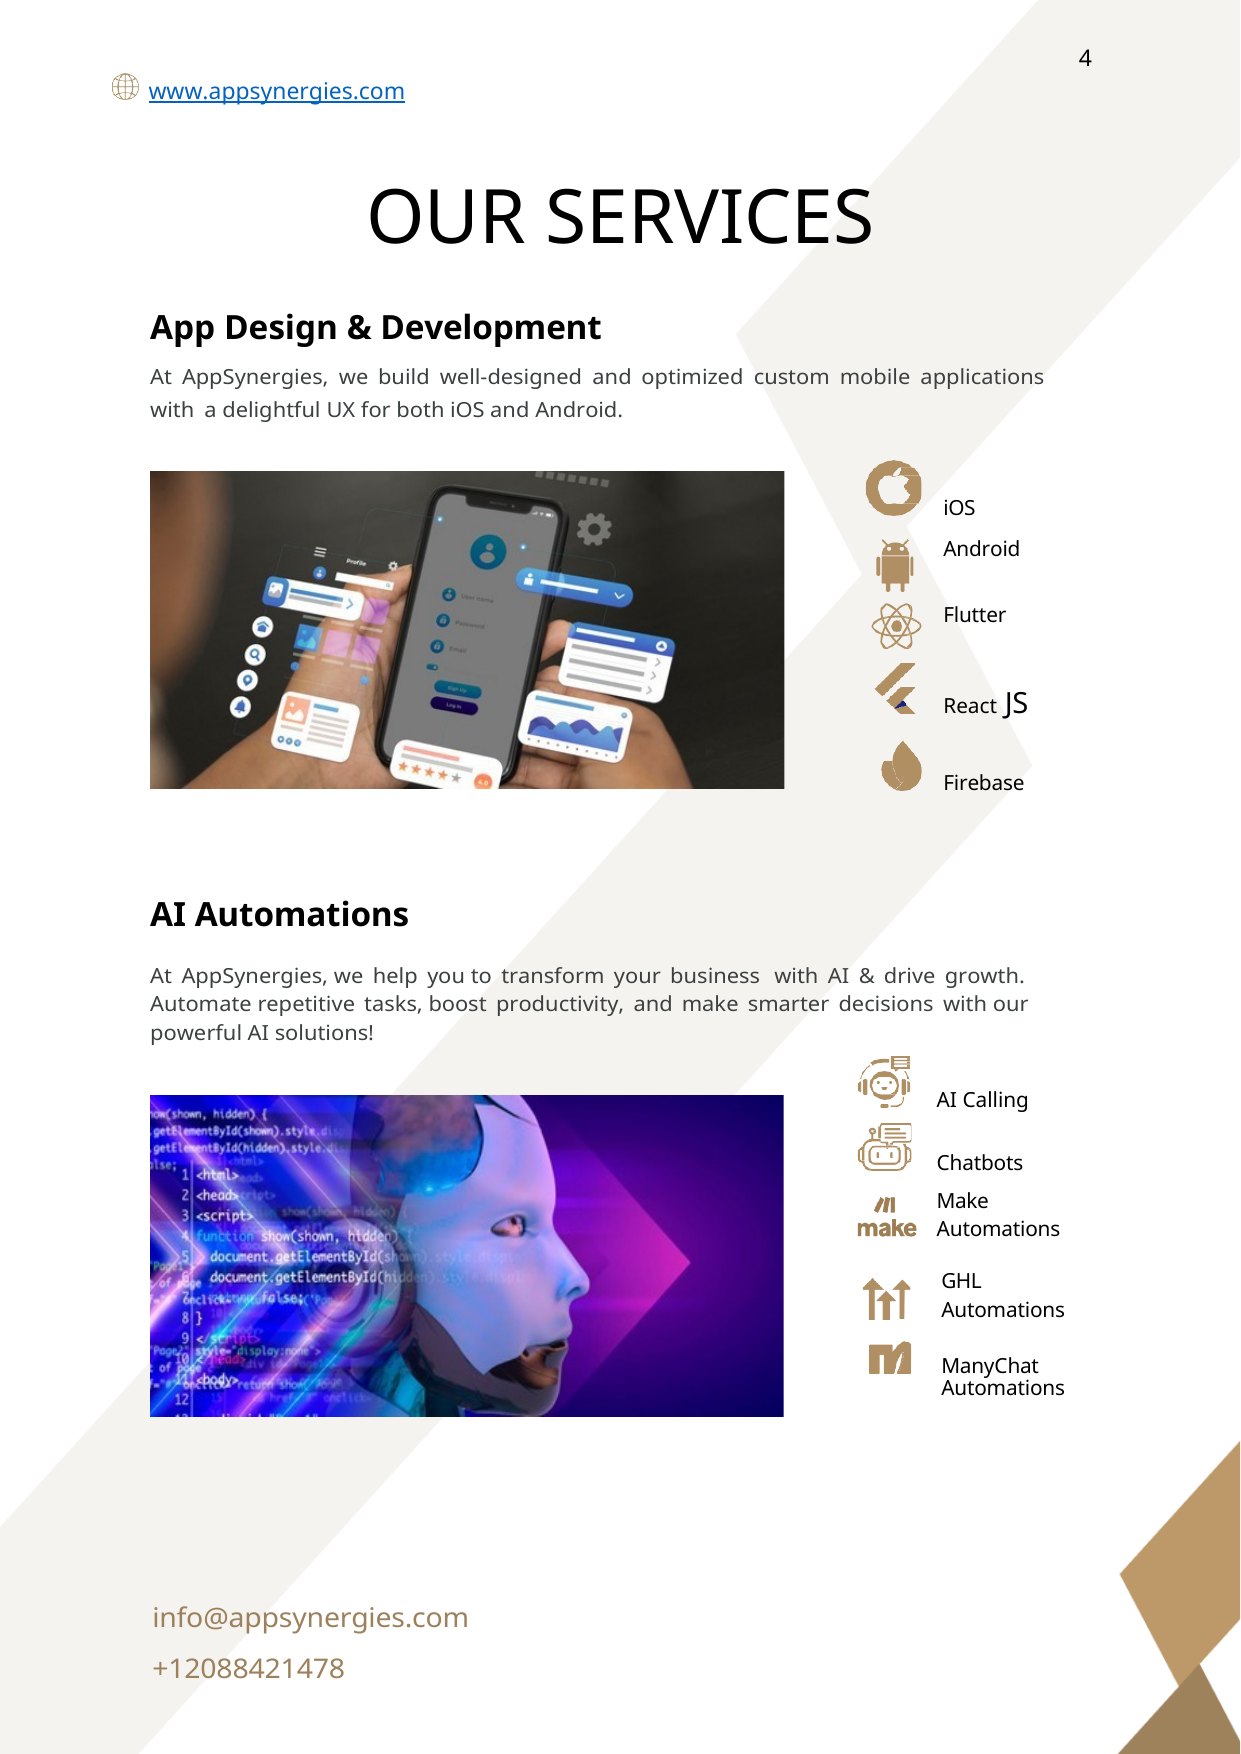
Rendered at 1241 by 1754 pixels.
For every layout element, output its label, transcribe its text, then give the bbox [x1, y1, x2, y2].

subtitle App Design & Development [150, 304, 1240, 349]
text +12088421478 [152, 1649, 1240, 1686]
text Automations [936, 1214, 1240, 1242]
text At AppSynergies, we help you to transform your business with AI & drive growth. Automate repetitive tasks, boost productivity, and make smarter decisions with our powerful AI solutions! [150, 961, 1034, 1046]
text At AppSynergies, we build well-designed and optimized custom mobile applications with a delightful UX for both iOS and Android. [150, 362, 1096, 423]
text Firebase [881, 741, 1240, 797]
picture [0, 0, 1241, 1754]
text AI Calling Chatbots [858, 1056, 1034, 1176]
text Automations [941, 1295, 1240, 1323]
text 4 [1078, 42, 1240, 73]
text info@appsynergies.com [152, 1599, 1240, 1636]
text Flutter [943, 600, 1240, 628]
text Make [936, 1185, 1240, 1214]
subtitle OUR SERVICES [59, 163, 1181, 265]
text iOS Android [866, 461, 1024, 563]
subtitle AI Automations [150, 891, 1240, 936]
text ManyChat Automations [869, 1351, 1071, 1401]
text React JS [874, 663, 1240, 722]
text GHL [941, 1266, 1240, 1295]
text www.appsynergies.com [112, 74, 1240, 106]
